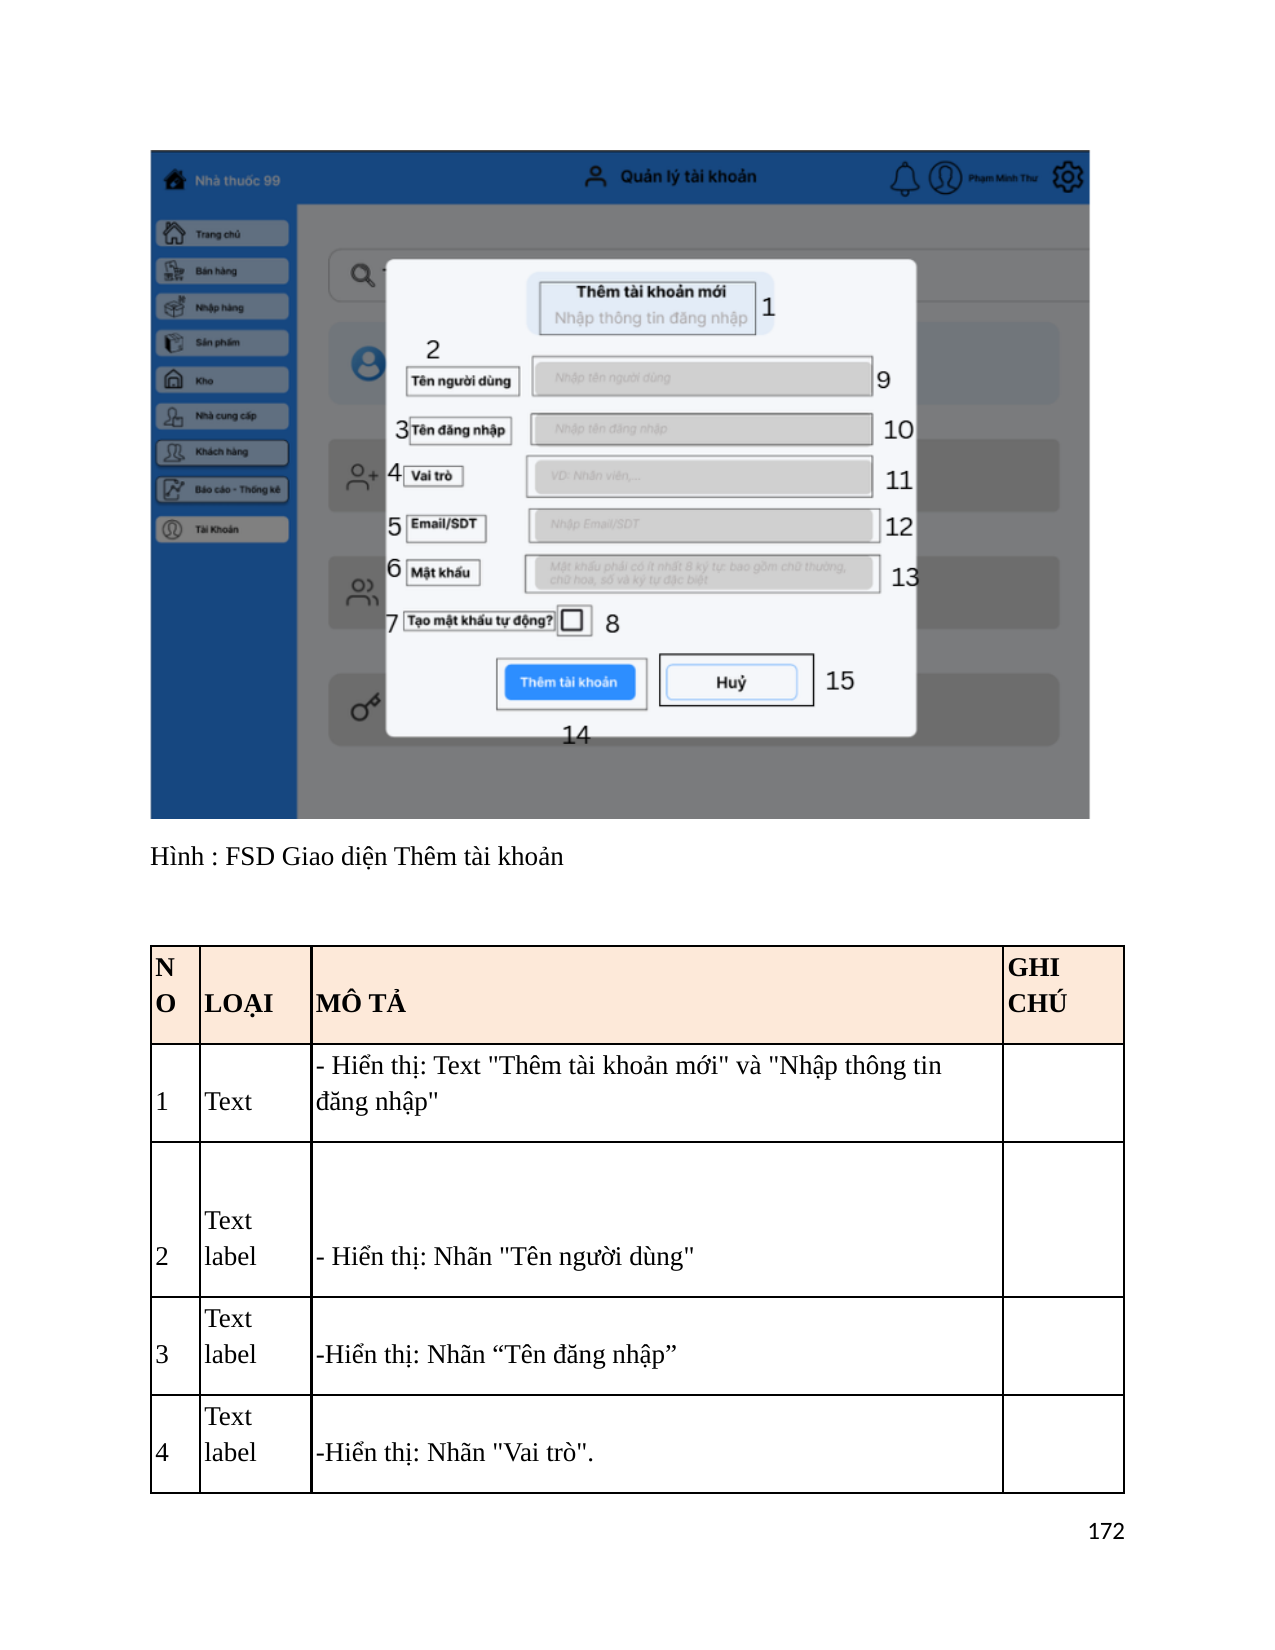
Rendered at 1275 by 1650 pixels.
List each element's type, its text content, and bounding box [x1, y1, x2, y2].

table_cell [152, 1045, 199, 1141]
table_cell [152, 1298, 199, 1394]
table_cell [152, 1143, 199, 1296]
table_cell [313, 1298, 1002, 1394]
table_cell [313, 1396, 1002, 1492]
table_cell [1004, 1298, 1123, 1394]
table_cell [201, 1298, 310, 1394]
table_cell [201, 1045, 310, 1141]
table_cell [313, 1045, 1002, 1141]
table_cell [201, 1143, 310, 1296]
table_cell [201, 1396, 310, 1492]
picture [150, 150, 1091, 819]
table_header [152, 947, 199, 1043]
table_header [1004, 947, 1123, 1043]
text Hình : FSD Giao diện Thêm tài khoản [150, 840, 1125, 871]
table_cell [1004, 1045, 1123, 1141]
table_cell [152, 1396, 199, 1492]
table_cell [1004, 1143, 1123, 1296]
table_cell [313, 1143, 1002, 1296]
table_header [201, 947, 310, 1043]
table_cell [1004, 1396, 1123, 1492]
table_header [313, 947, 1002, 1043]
